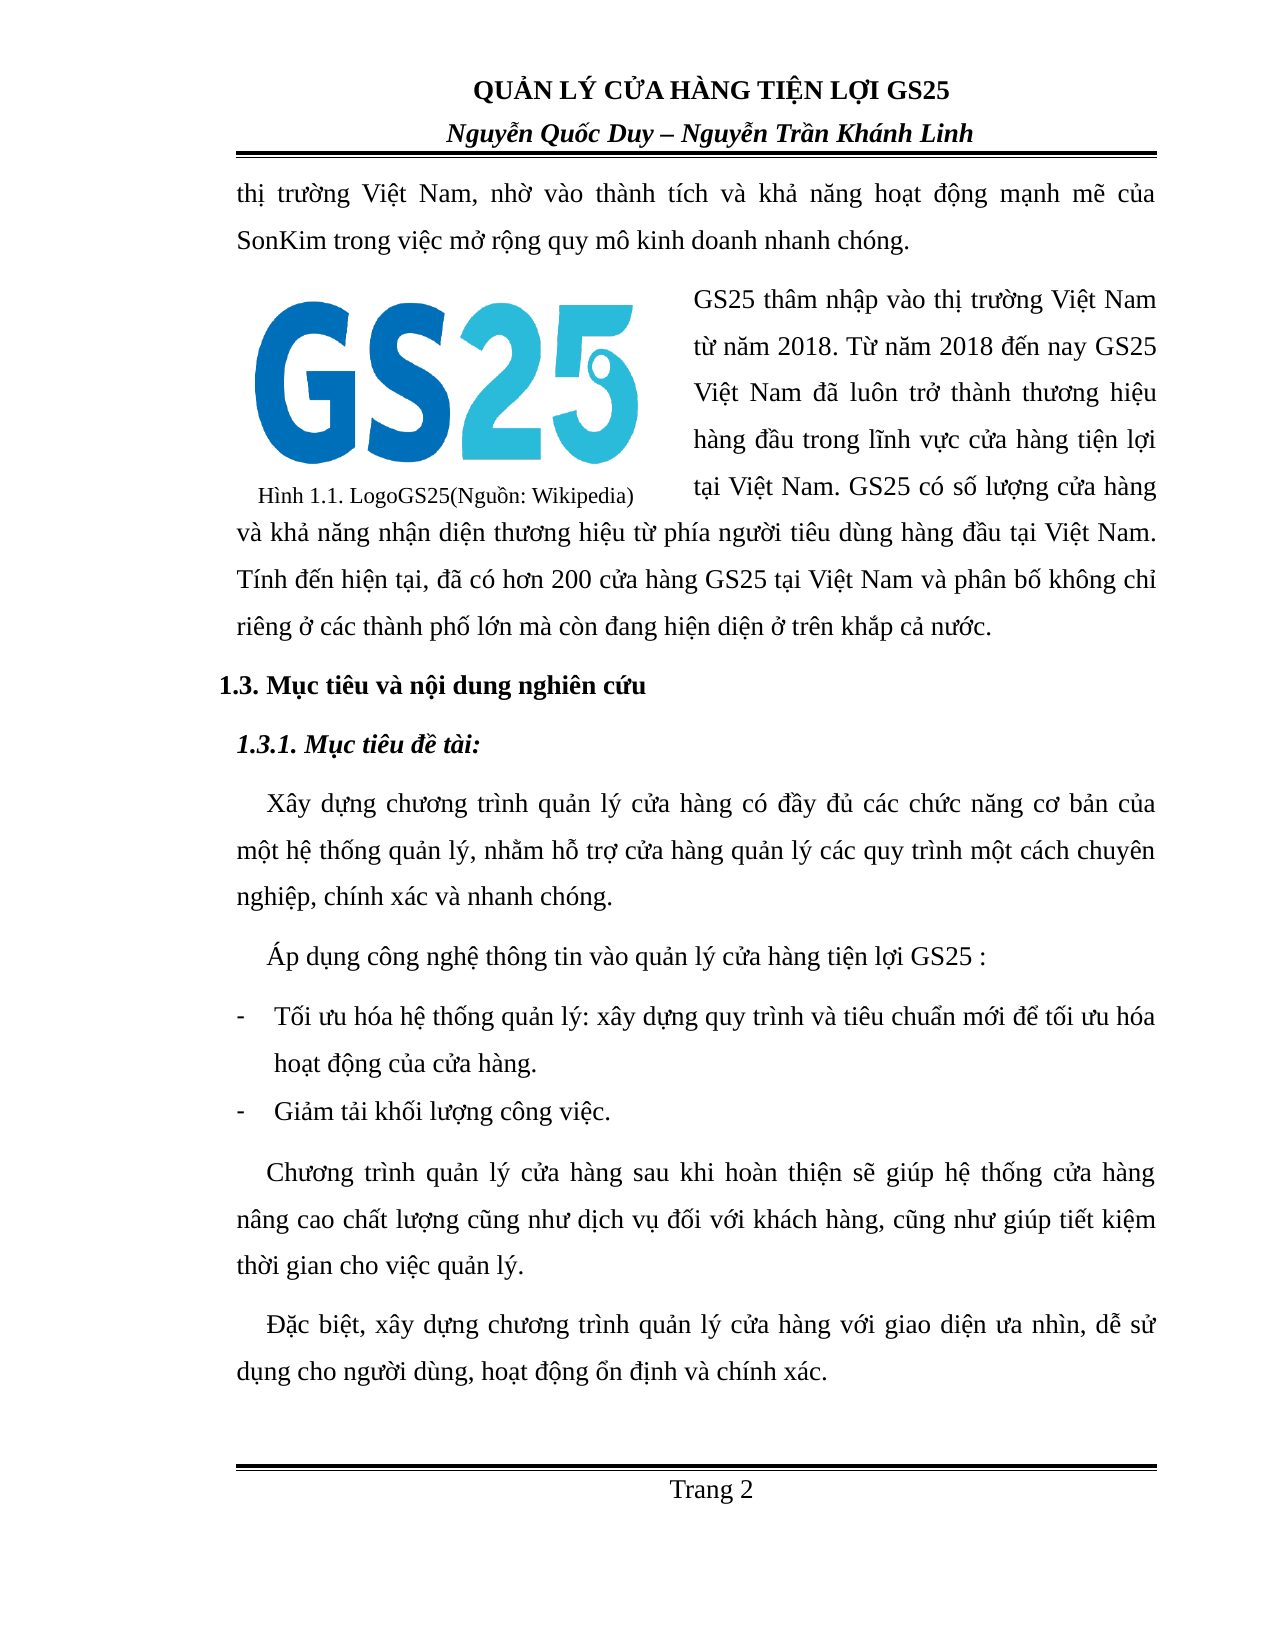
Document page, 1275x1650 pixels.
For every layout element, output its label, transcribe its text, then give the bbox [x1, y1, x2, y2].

subtitle Mục tiêu và nội dung nghiên cứu [207, 669, 1157, 700]
picture [246, 288, 646, 473]
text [236, 177, 1157, 255]
text Chương trình quản lý cửa hàng sau khi hoàn thiện sẽ giúp hệ thống cửa hàng nâng cao chất lượng cũng như dịch vụ đối với khách hàng, cũng như giúp tiết kiệm thời gian cho việc quản lý. [236, 1156, 1157, 1281]
subtitle Mục tiêu đề tài: [207, 728, 1157, 759]
text Áp dụng công nghệ thông tin vào quản lý cửa hàng tiện lợi GS25 : [236, 940, 1157, 971]
text Đặc biệt, xây dựng chương trình quản lý cửa hàng với giao diện ưa nhìn, dễ sử dụng cho người dùng, hoạt động ổn định và chính xác. [236, 1308, 1157, 1386]
text GS25 thâm nhập vào thị trường Việt Nam từ năm 2018. Từ năm 2018 đến nay GS25 Việt Nam đã luôn trở thành thương hiệu hàng đầu trong lĩnh vực cửa hàng tiện lợi tại Việt Nam. GS25 có số lượng cửa hàng và khả năng nhận diện thương hiệu từ phía người tiêu dùng hàng đầu tại Việt Nam. Tính đến hiện tại, đã có hơn 200 cửa hàng GS25 tại Việt Nam và phân bố không chỉ riêng ở các thành phố lớn mà còn đang hiện diện ở trên khắp cả nước. [236, 283, 1157, 641]
text Xây dựng chương trình quản lý cửa hàng có đầy đủ các chức năng cơ bản của một hệ thống quản lý, nhằm hỗ trợ cửa hàng quản lý các quy trình một cách chuyên nghiệp, chính xác và nhanh chóng. [236, 787, 1157, 912]
list Giảm tải khối lượng công việc. [236, 1094, 1157, 1127]
list Tối ưu hóa hệ thống quản lý: xây dựng quy trình và tiêu chuẩn mới để tối ưu hóa hoạt động của cửa hàng. [236, 999, 1157, 1078]
